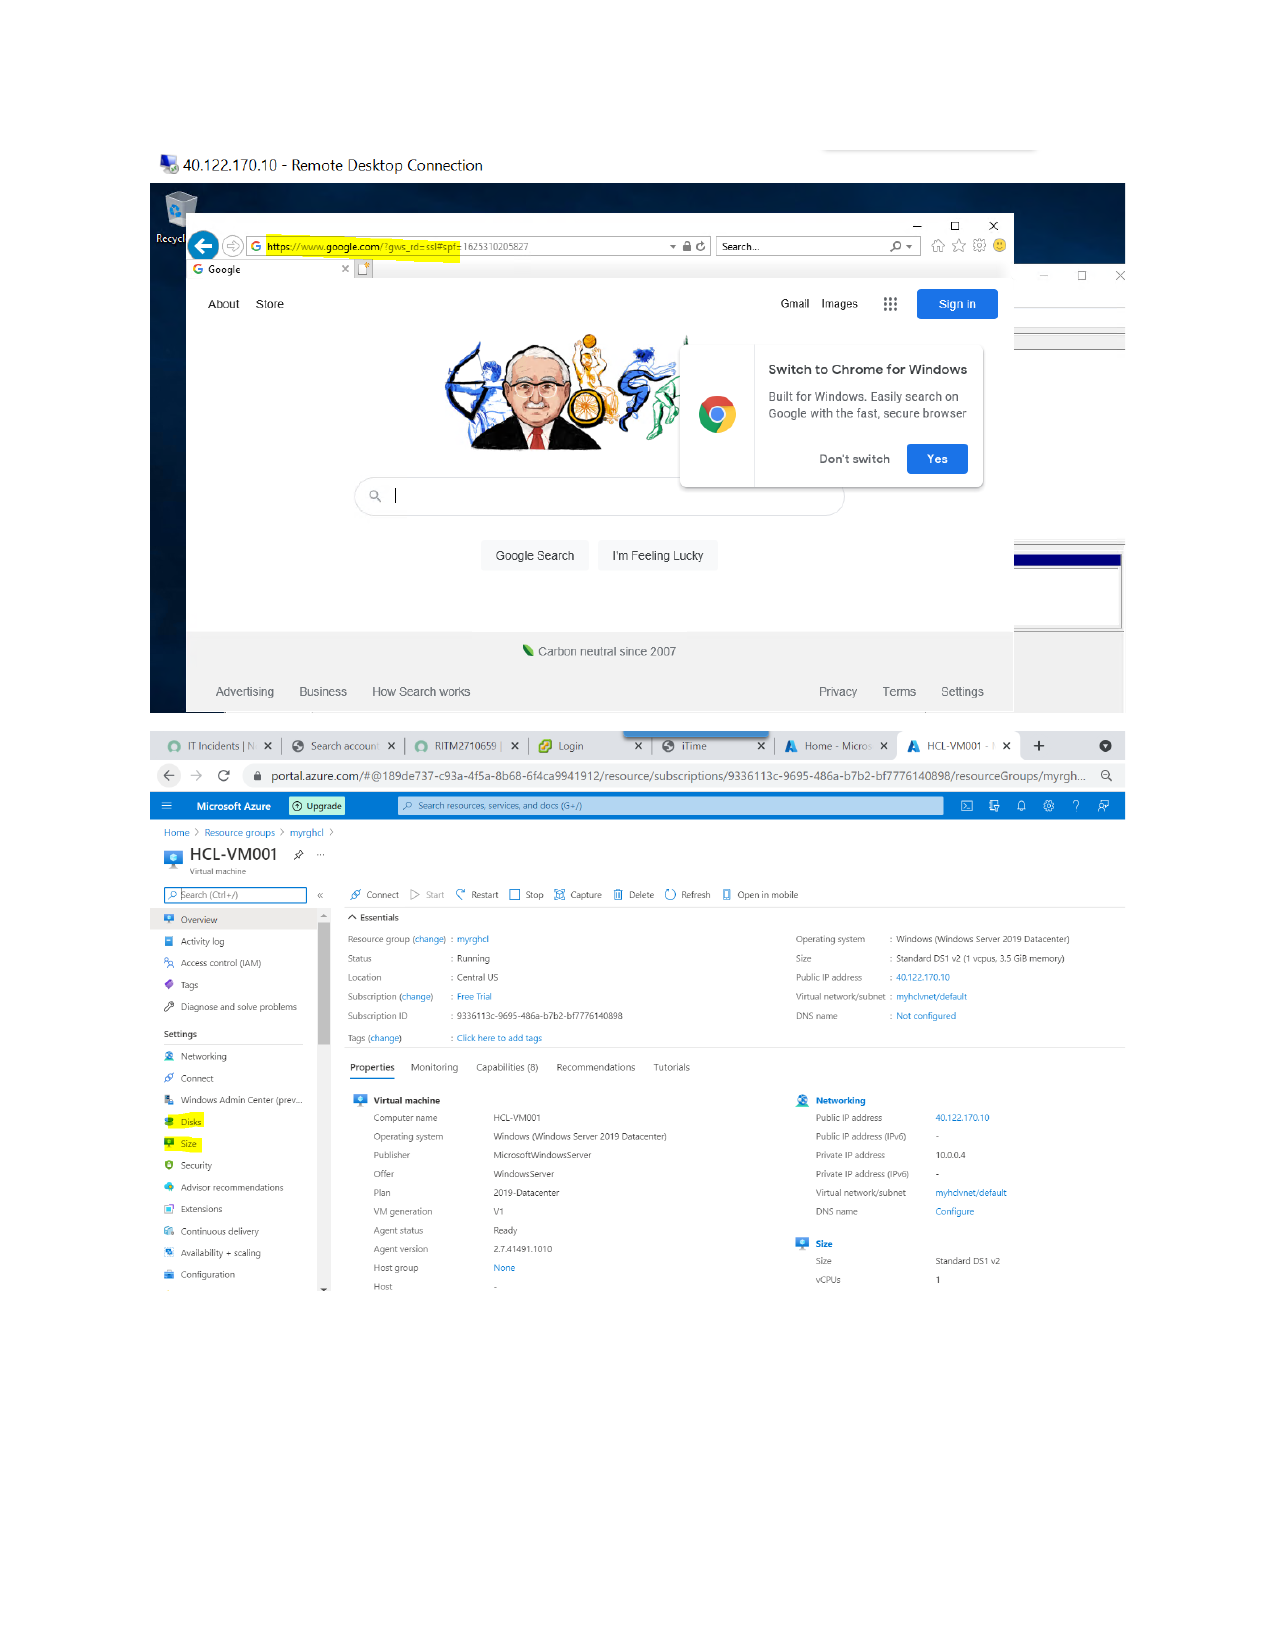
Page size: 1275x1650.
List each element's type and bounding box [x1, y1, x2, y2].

picture [150, 150, 1125, 713]
picture [150, 731, 1125, 1291]
